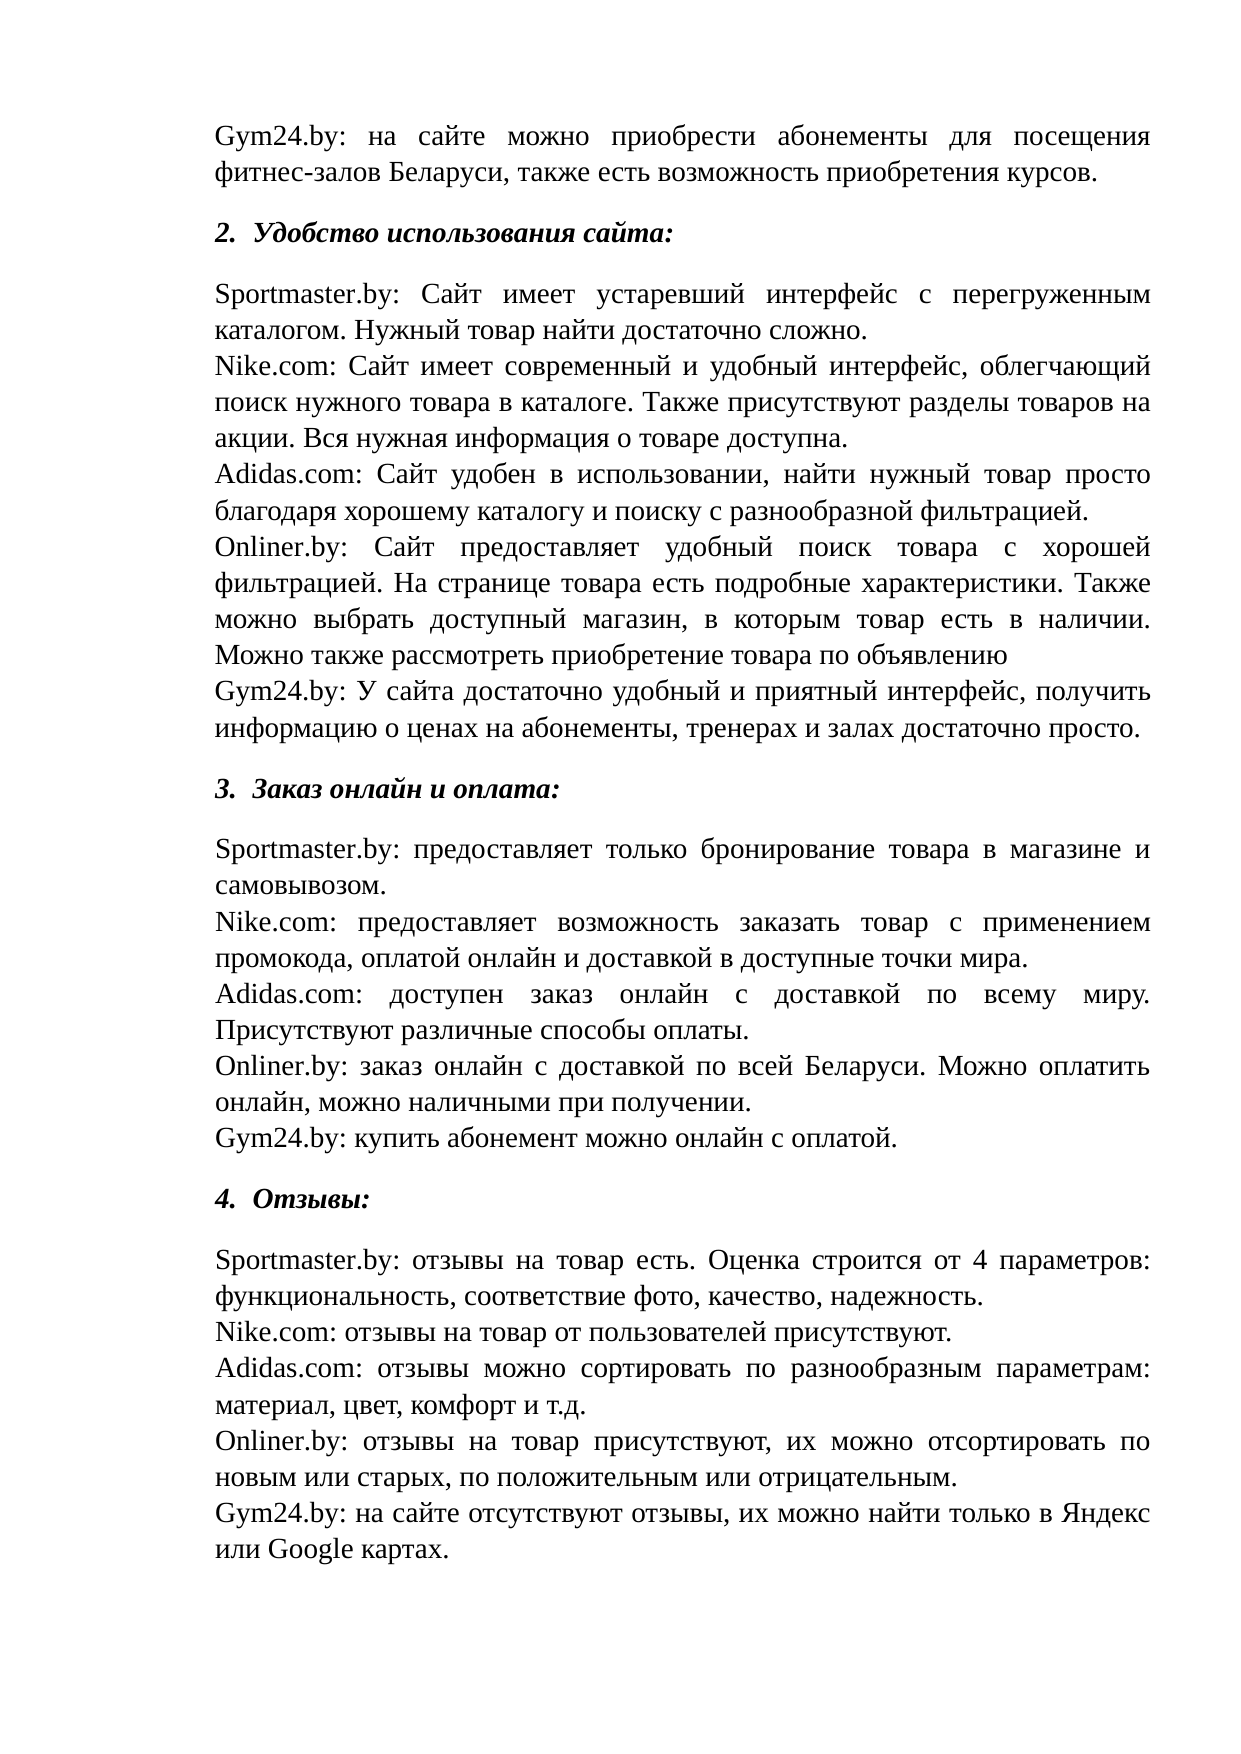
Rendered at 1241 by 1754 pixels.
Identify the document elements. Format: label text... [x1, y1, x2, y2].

text Adidas.com: отзывы можно сортировать по разнообразным параметрам: материал, цвет, комфорт и т.д. [215, 1351, 1152, 1420]
text Sportmaster.by: Сайт имеет устаревший интерфейс с перегруженным каталогом. Нужный товар найти достаточно сложно. [214, 276, 1152, 346]
text Onliner.by: отзывы на товар присутствуют, их можно отсортировать по новым или старых, по положительным или отрицательным. [215, 1423, 1152, 1493]
text Sportmaster.by: отзывы на товар есть. Оценка строится от 4 параметров: функциональность, соответствие фото, качество, надежность. [215, 1242, 1152, 1312]
list Удобство использования сайта: [215, 215, 1152, 249]
text Onliner.by: Сайт предоставляет удобный поиск товара с хорошей фильтрацией. На странице товара есть подробные характеристики. Также можно выбрать доступный магазин, в которым товар есть в наличии. Можно также рассмотреть приобретение товара по объявлению [214, 529, 1152, 671]
text Adidas.com: Сайт удобен в использовании, найти нужный товар просто благодаря хорошему каталогу и поиску с разнообразной фильтрацией. [214, 457, 1152, 526]
text Nike.com: отзывы на товар от пользователей присутствуют. [215, 1314, 1152, 1348]
text Gym24.by: У сайта достаточно удобный и приятный интерфейс, получить информацию о ценах на абонементы, тренерах и залах достаточно просто. [214, 673, 1152, 743]
list Заказ онлайн и оплата: [215, 771, 1152, 804]
list Отзывы: [215, 1182, 1152, 1215]
text Gym24.by: на сайте можно приобрести абонементы для посещения фитнес-залов Беларуси, также есть возможность приобретения курсов. [214, 118, 1152, 188]
text Onliner.by: заказ онлайн с доставкой по всей Беларуси. Можно оплатить онлайн, можно наличными при получении. [215, 1048, 1152, 1118]
text Gym24.by: купить абонемент можно онлайн с оплатой. [215, 1121, 1152, 1154]
text Gym24.by: на сайте отсутствуют отзывы, их можно найти только в Яндекс или Google картах. [215, 1495, 1152, 1565]
text Nike.com: Сайт имеет современный и удобный интерфейс, облегчающий поиск нужного товара в каталоге. Также присутствуют разделы товаров на акции. Вся нужная информация о товаре доступна. [214, 348, 1152, 454]
text Nike.com: предоставляет возможность заказать товар с применением промокода, оплатой онлайн и доставкой в доступные точки мира. [215, 904, 1152, 973]
text Adidas.com: доступен заказ онлайн с доставкой по всему миру. Присутствуют различные способы оплаты. [215, 976, 1152, 1046]
text Sportmaster.by: предоставляет только бронирование товара в магазине и самовывозом. [215, 831, 1152, 901]
